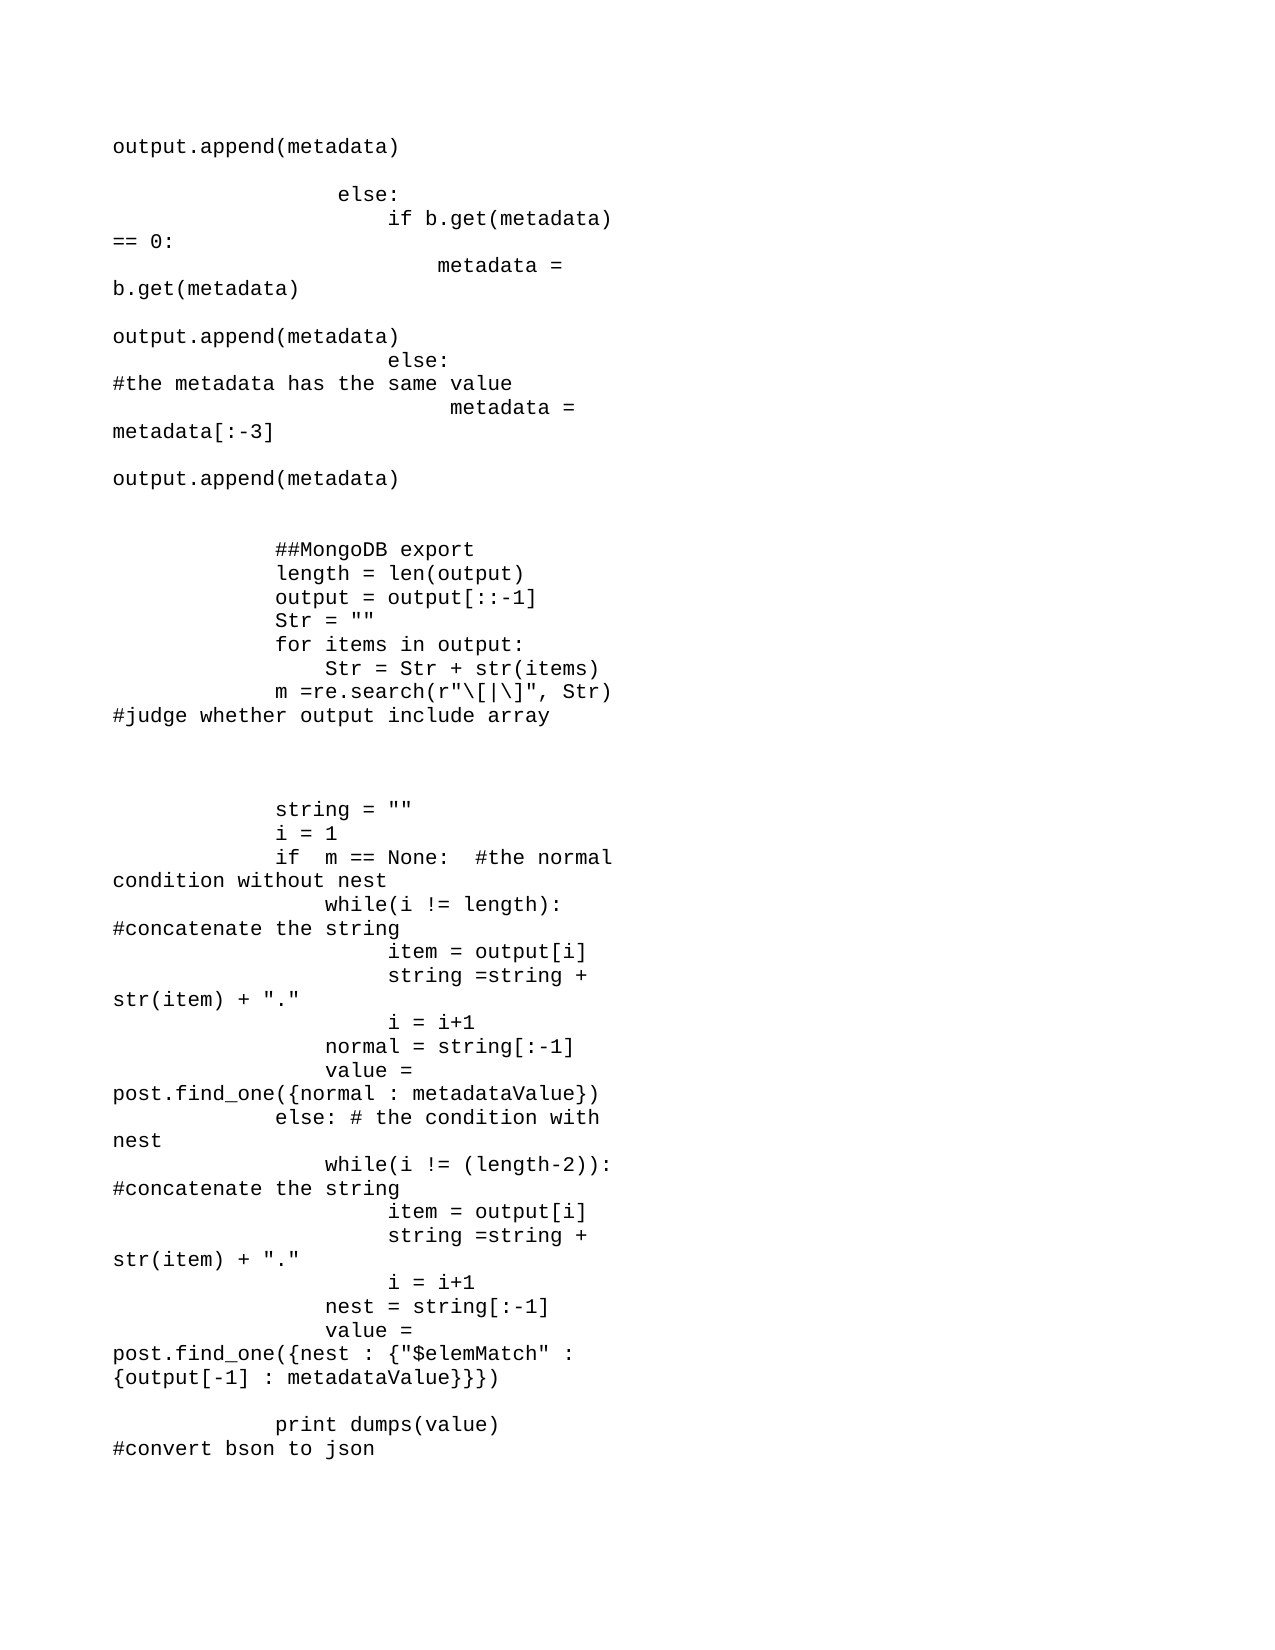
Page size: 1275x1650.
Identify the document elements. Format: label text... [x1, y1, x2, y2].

text normal = string[:-1] [112, 1036, 622, 1059]
text for items in output: [112, 634, 622, 658]
text else: #the metadata has the same value [112, 350, 622, 397]
text metadata = metadata[:-3] [112, 397, 622, 444]
text i = i+1 [112, 1272, 622, 1296]
text while(i != (length-2)): #concatenate the string [112, 1154, 622, 1201]
text ##MongoDB export [112, 539, 622, 563]
text m =re.search(r"\[|\]", Str) #judge whether output include array [112, 681, 622, 728]
text value = post.find_one({nest : {"$elemMatch" : {output[-1] : metadataValue}}}) [112, 1320, 622, 1391]
text Str = "" [112, 610, 622, 634]
text Str = Str + str(items) [112, 658, 622, 681]
text while(i != length): #concatenate the string [112, 894, 622, 941]
text value = post.find_one({normal : metadataValue}) [112, 1059, 622, 1107]
text length = len(output) [112, 563, 622, 587]
text string = "" [112, 799, 622, 823]
text if m == None: #the normal condition without nest [112, 847, 622, 894]
text string =string + str(item) + "." [112, 1225, 622, 1272]
text print dumps(value) #convert bson to json [112, 1414, 622, 1462]
text output.append(metadata) [112, 444, 622, 492]
text output.append(metadata) [112, 302, 622, 350]
text if b.get(metadata) == 0: [112, 207, 622, 255]
text output = output[::-1] [112, 587, 622, 610]
text metadata = b.get(metadata) [112, 255, 622, 302]
text else: # the condition with nest [112, 1107, 622, 1154]
text i = i+1 [112, 1012, 622, 1036]
text i = 1 [112, 823, 622, 847]
text string =string + str(item) + "." [112, 965, 622, 1012]
text item = output[i] [112, 1201, 622, 1225]
text item = output[i] [112, 941, 622, 965]
text nest = string[:-1] [112, 1296, 622, 1320]
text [112, 112, 622, 160]
text else: [112, 184, 622, 207]
